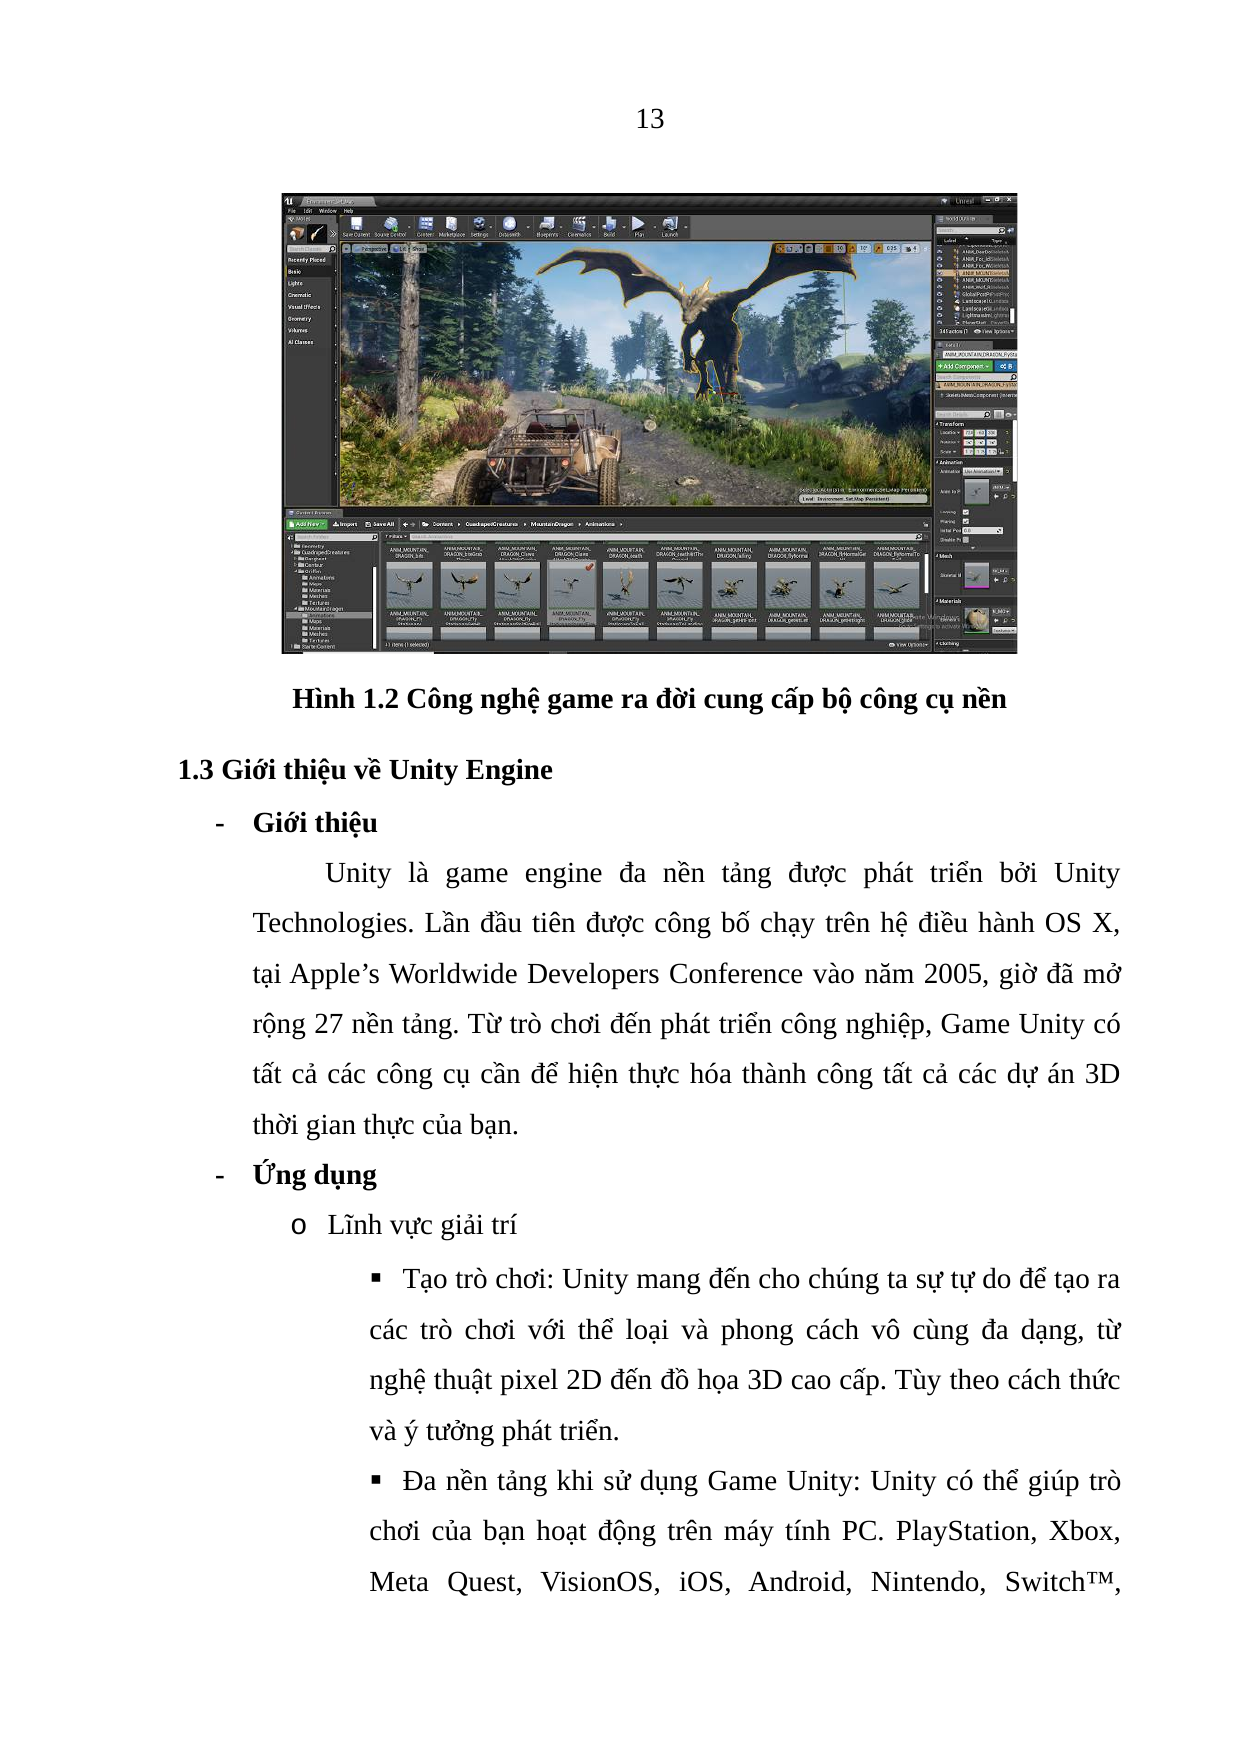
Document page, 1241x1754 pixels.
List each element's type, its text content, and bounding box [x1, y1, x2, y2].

list Unity là game engine đa nền tảng được phát triển bởi Unity Technologies. Lần đầu tiên được công bố chạy trên hệ điều hành OS X, tại Apple’s Worldwide Developers Conference vào năm 2005, giờ đã mở rộng 27 nền tảng. Từ trò chơi đến phát triển công nghiệp, Game Unity có tất cả các công cụ cần để hiện thực hóa thành công tất cả các dự án 3D thời gian thực của bạn. [252, 855, 1122, 1140]
picture [281, 193, 1018, 654]
list Giới thiệu [215, 805, 1122, 838]
text Hình 1.2 Công nghệ game ra đời cung cấp bộ công cụ nền [177, 681, 1122, 715]
subtitle Giới thiệu về Unity Engine [177, 752, 1122, 786]
list Lĩnh vực giải trí [290, 1207, 1122, 1243]
list Tạo trò chơi: Unity mang đến cho chúng ta sự tự do để tạo ra các trò chơi với thể loại và phong cách vô cùng đa dạng, từ nghệ thuật pixel 2D đến đồ họa 3D cao cấp. Tùy theo cách thức và ý tưởng phát triển. [369, 1262, 1122, 1446]
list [369, 1463, 1122, 1597]
list Ứng dụng [215, 1157, 1122, 1191]
